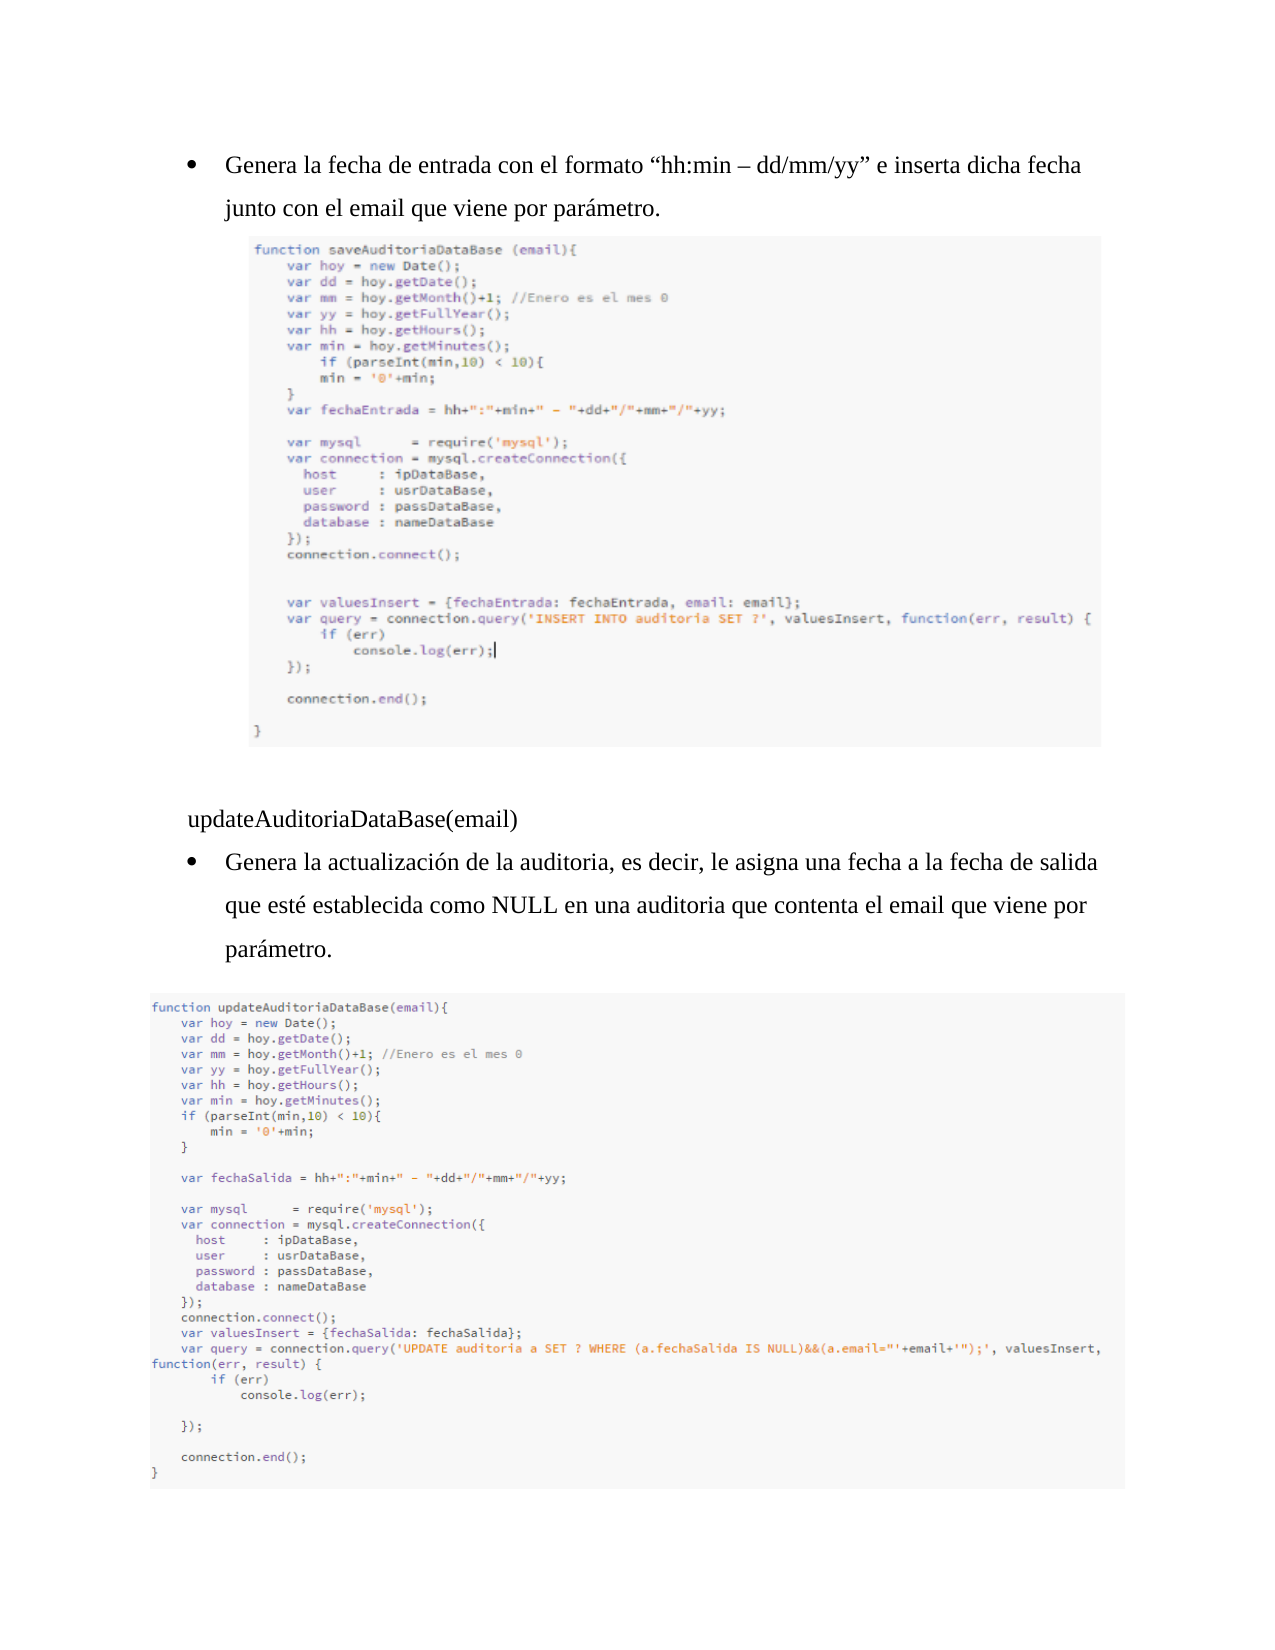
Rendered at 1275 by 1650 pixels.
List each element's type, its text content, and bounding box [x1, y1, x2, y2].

picture [150, 993, 1125, 1489]
list Genera la fecha de entrada con el formato “hh:min – dd/mm/yy” e inserta dicha fecha junto con el email que viene por parámetro. [187, 150, 1125, 222]
list updateAuditoriaDataBase(email) [187, 804, 1125, 833]
list Genera la actualización de la auditoria, es decir, le asigna una fecha a la fecha de salida que esté establecida como NULL en una auditoria que contenta el email que viene por parámetro. [187, 847, 1125, 962]
picture [248, 236, 1102, 747]
